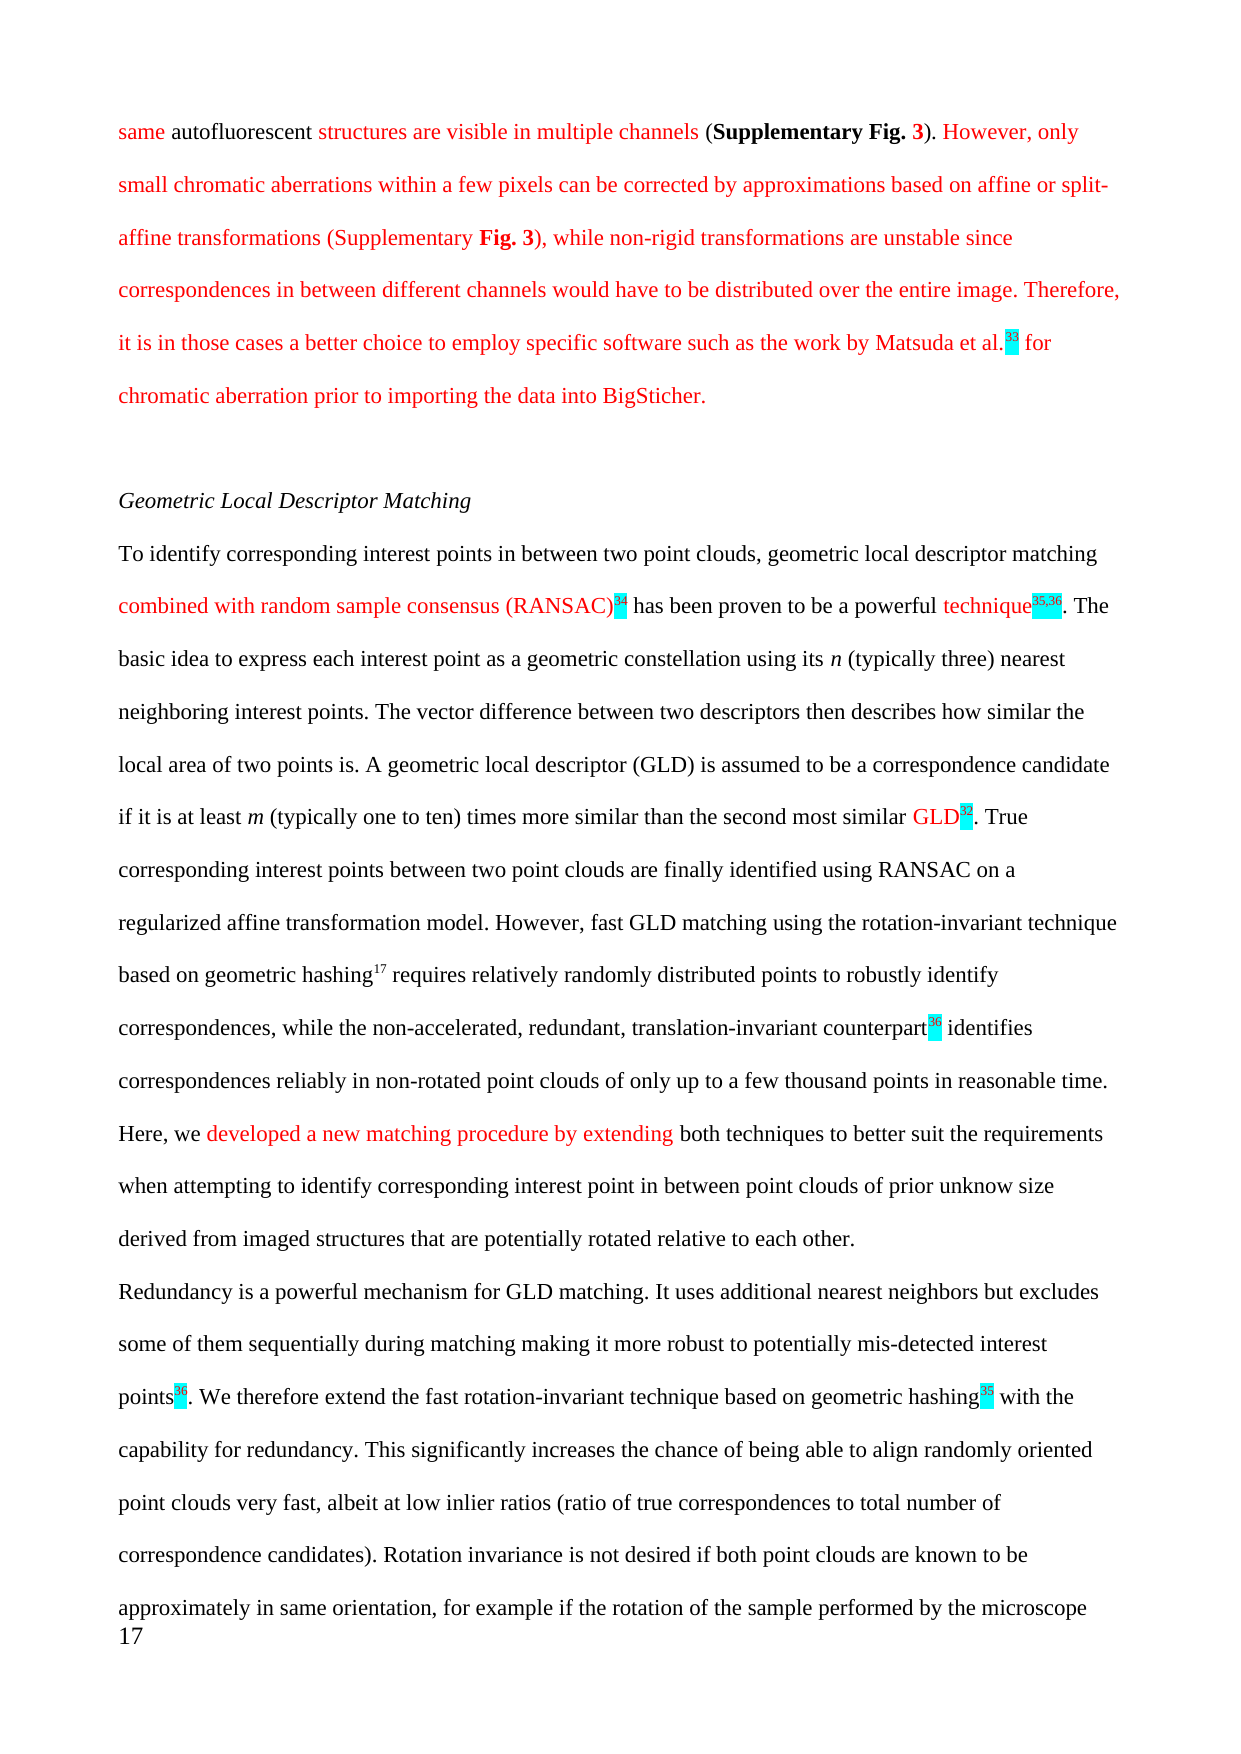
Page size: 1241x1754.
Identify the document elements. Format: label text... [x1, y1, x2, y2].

text To identify corresponding interest points in between two point clouds, geometric local descriptor matching combined with random sample consensus (RANSAC)34 has been proven to be a powerful technique35,36. The basic idea to express each interest point as a geometric constellation using its n (typically three) nearest neighboring interest points. The vector difference between two descriptors then describes how similar the local area of two points is. A geometric local descriptor (GLD) is assumed to be a correspondence candidate if it is at least m (typically one to ten) times more similar than the second most similar GLD32. True corresponding interest points between two point clouds are finally identified using RANSAC on a regularized affine transformation model. However, fast GLD matching using the rotation-invariant technique based on geometric hashing17 requires relatively randomly distributed points to robustly identify correspondences, while the non-accelerated, redundant, translation-invariant counterpart36 identifies correspondences reliably in non-rotated point clouds of only up to a few thousand points in reasonable time. Here, we developed a new matching procedure by extending both techniques to better suit the requirements when attempting to identify corresponding interest point in between point clouds of prior unknow size derived from imaged structures that are potentially rotated relative to each other. [118, 540, 1122, 1251]
text Geometric Local Descriptor Matching [118, 487, 1122, 513]
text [118, 118, 1122, 408]
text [118, 1278, 1122, 1620]
